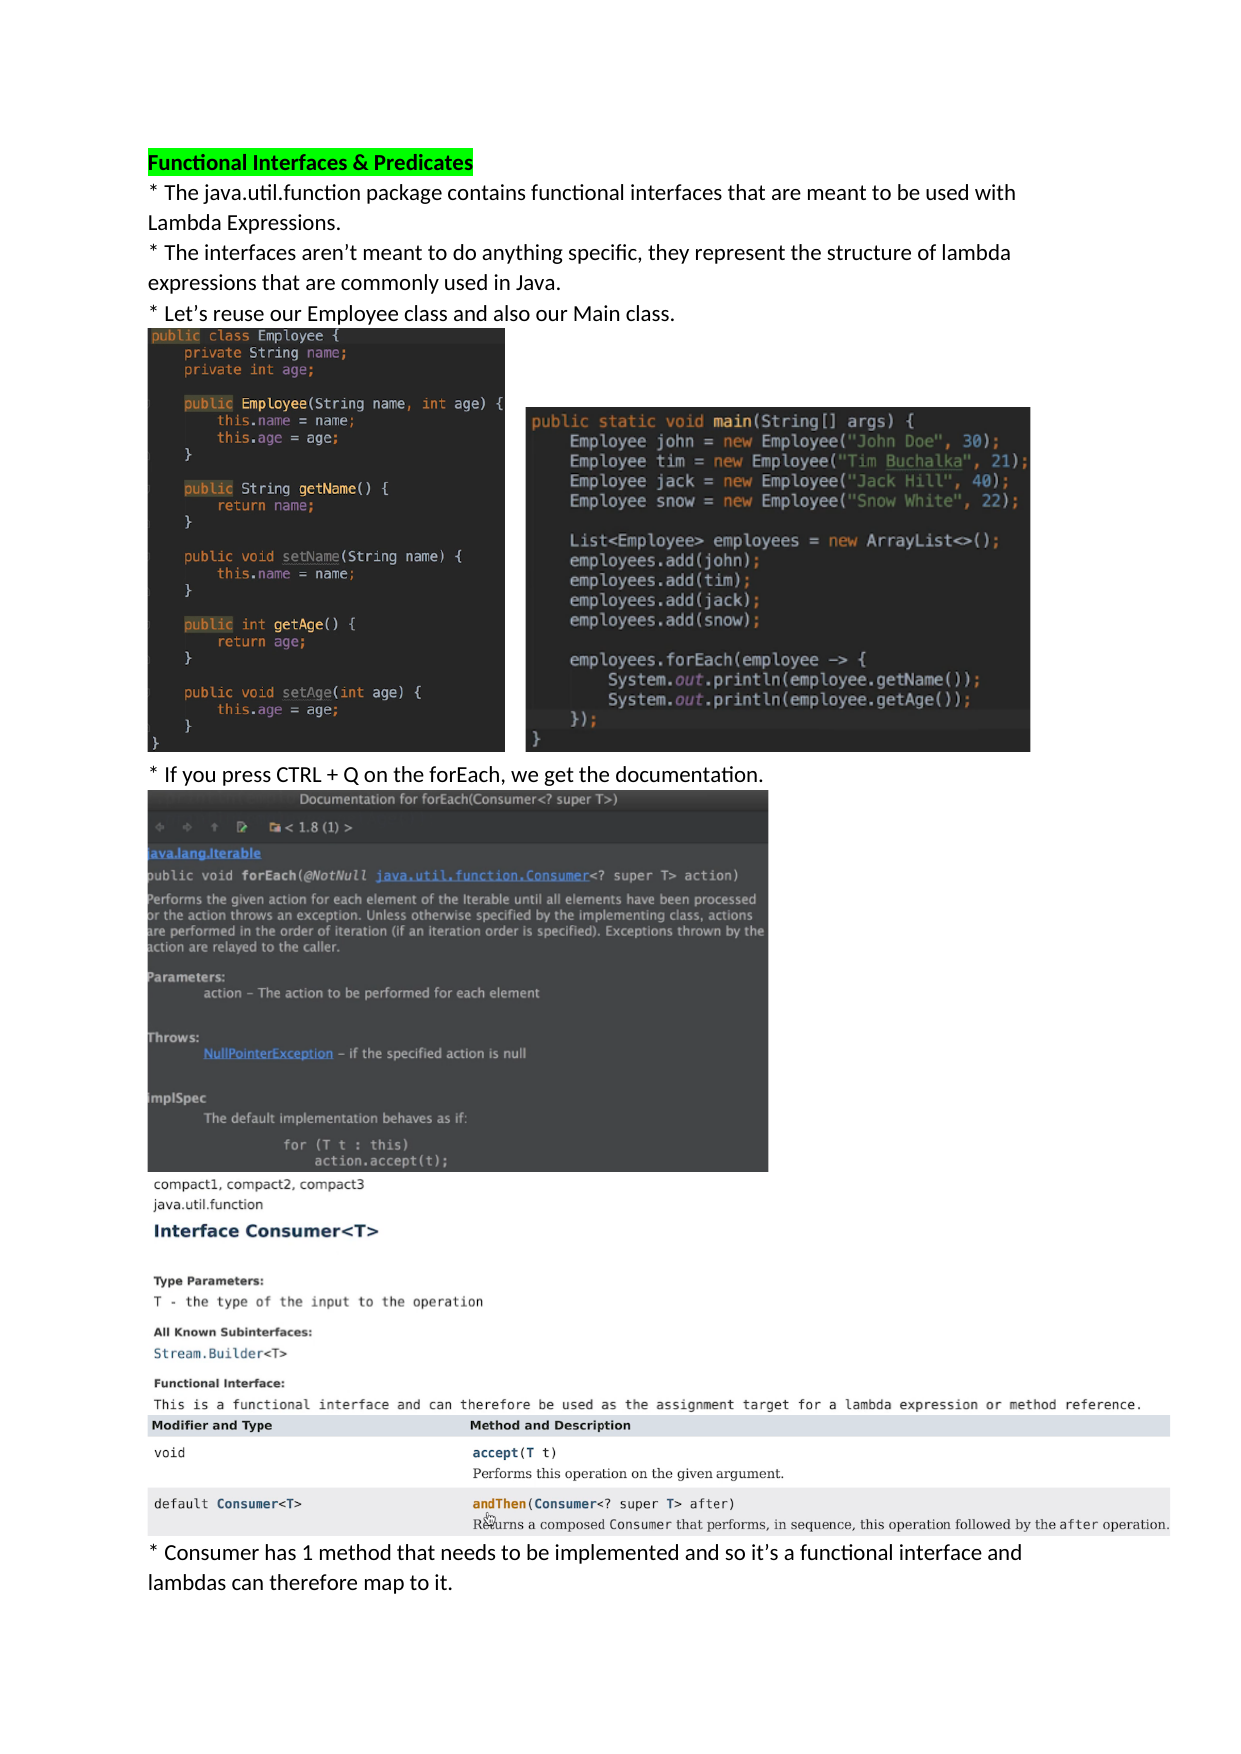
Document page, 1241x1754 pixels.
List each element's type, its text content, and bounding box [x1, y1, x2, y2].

picture [147, 1415, 1171, 1536]
picture [525, 407, 1031, 752]
text Functional Interfaces & Predicates * The java.util.function package contains functional interfaces that are meant to be used with Lambda Expressions. * The interfaces aren’t meant to do anything specific, they represent the structure of lambda expressions that are commonly used in Java. * Let’s reuse our Employee class and also our Main class. * If you press CTRL + Q on the forEach, we get the documentation. * Consumer has 1 method that needs to be implemented and so it’s a functional interface and lambdas can therefore map to it. [148, 1536, 1093, 1596]
picture [147, 790, 769, 1172]
picture [147, 1174, 1144, 1414]
picture [147, 328, 505, 752]
